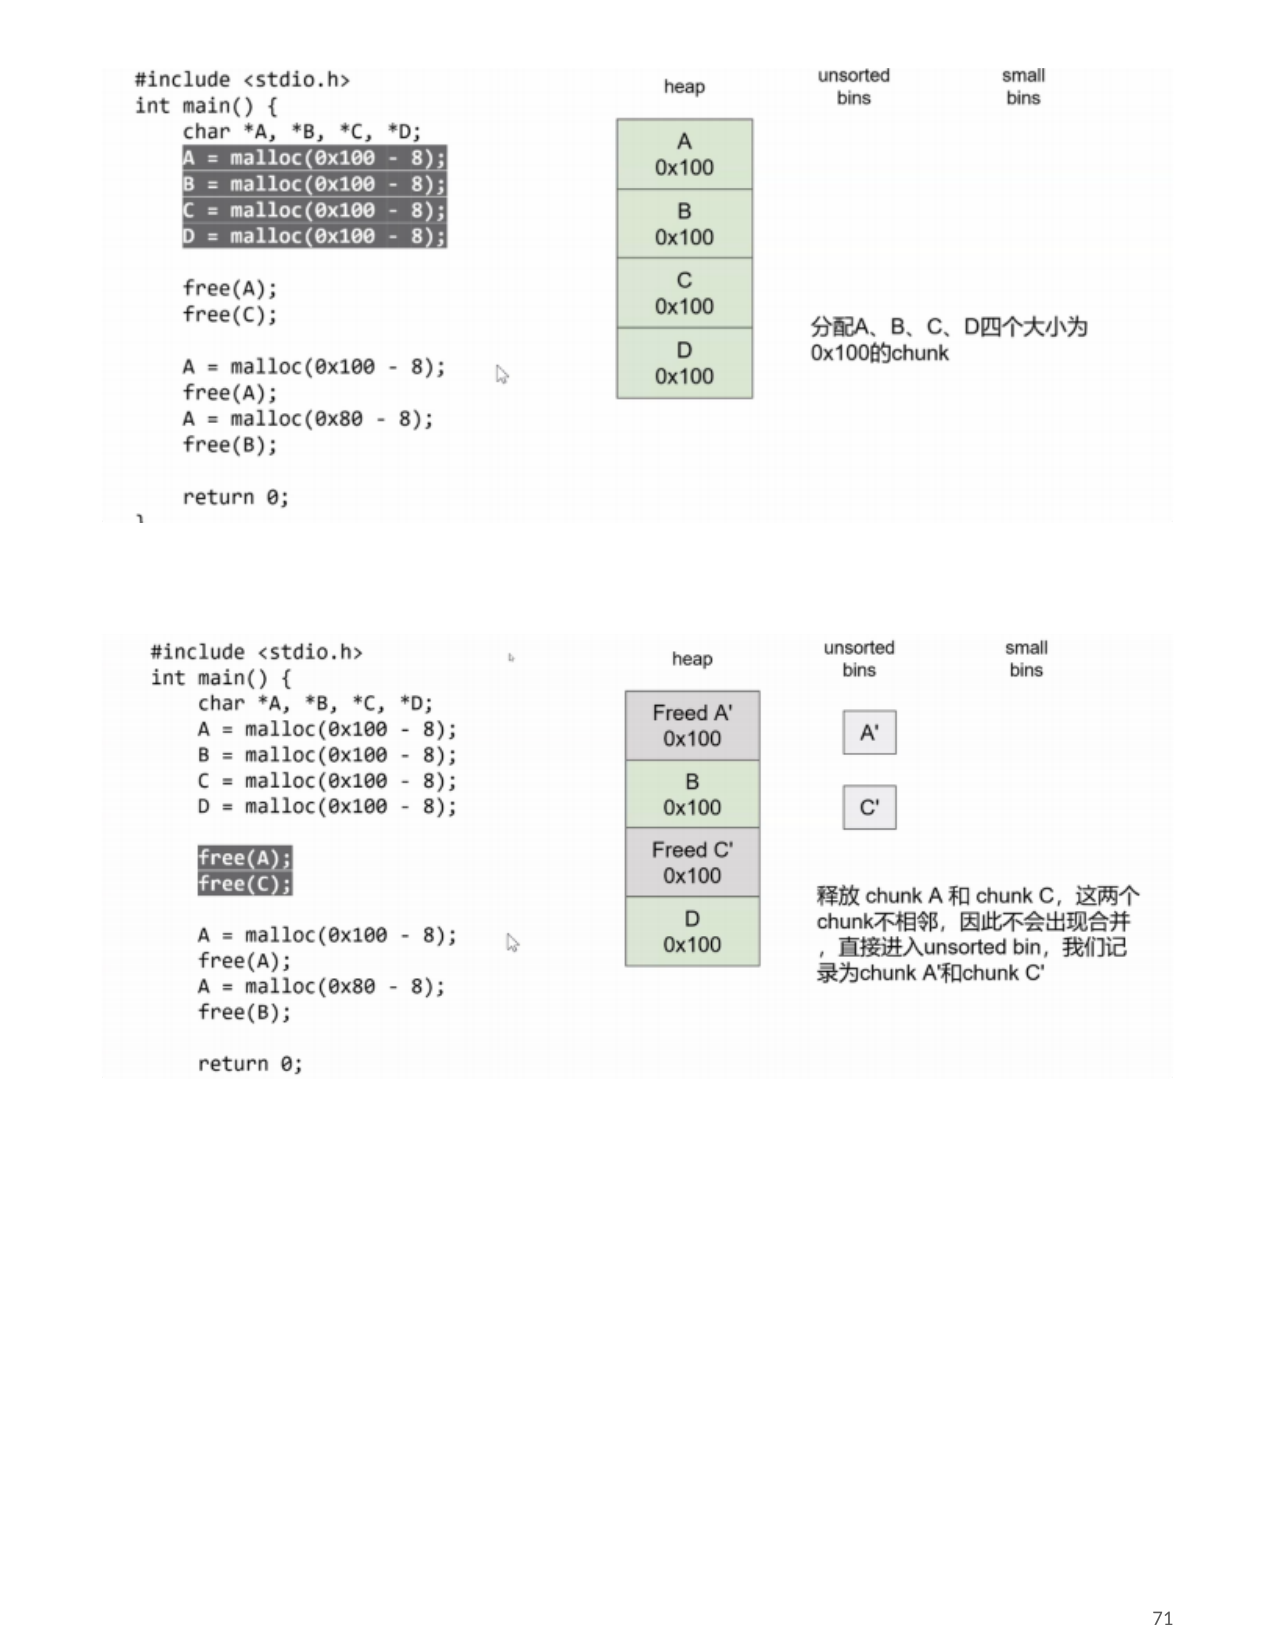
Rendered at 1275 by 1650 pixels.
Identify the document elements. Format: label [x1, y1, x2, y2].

picture [101, 634, 1174, 1079]
picture [101, 68, 1174, 523]
